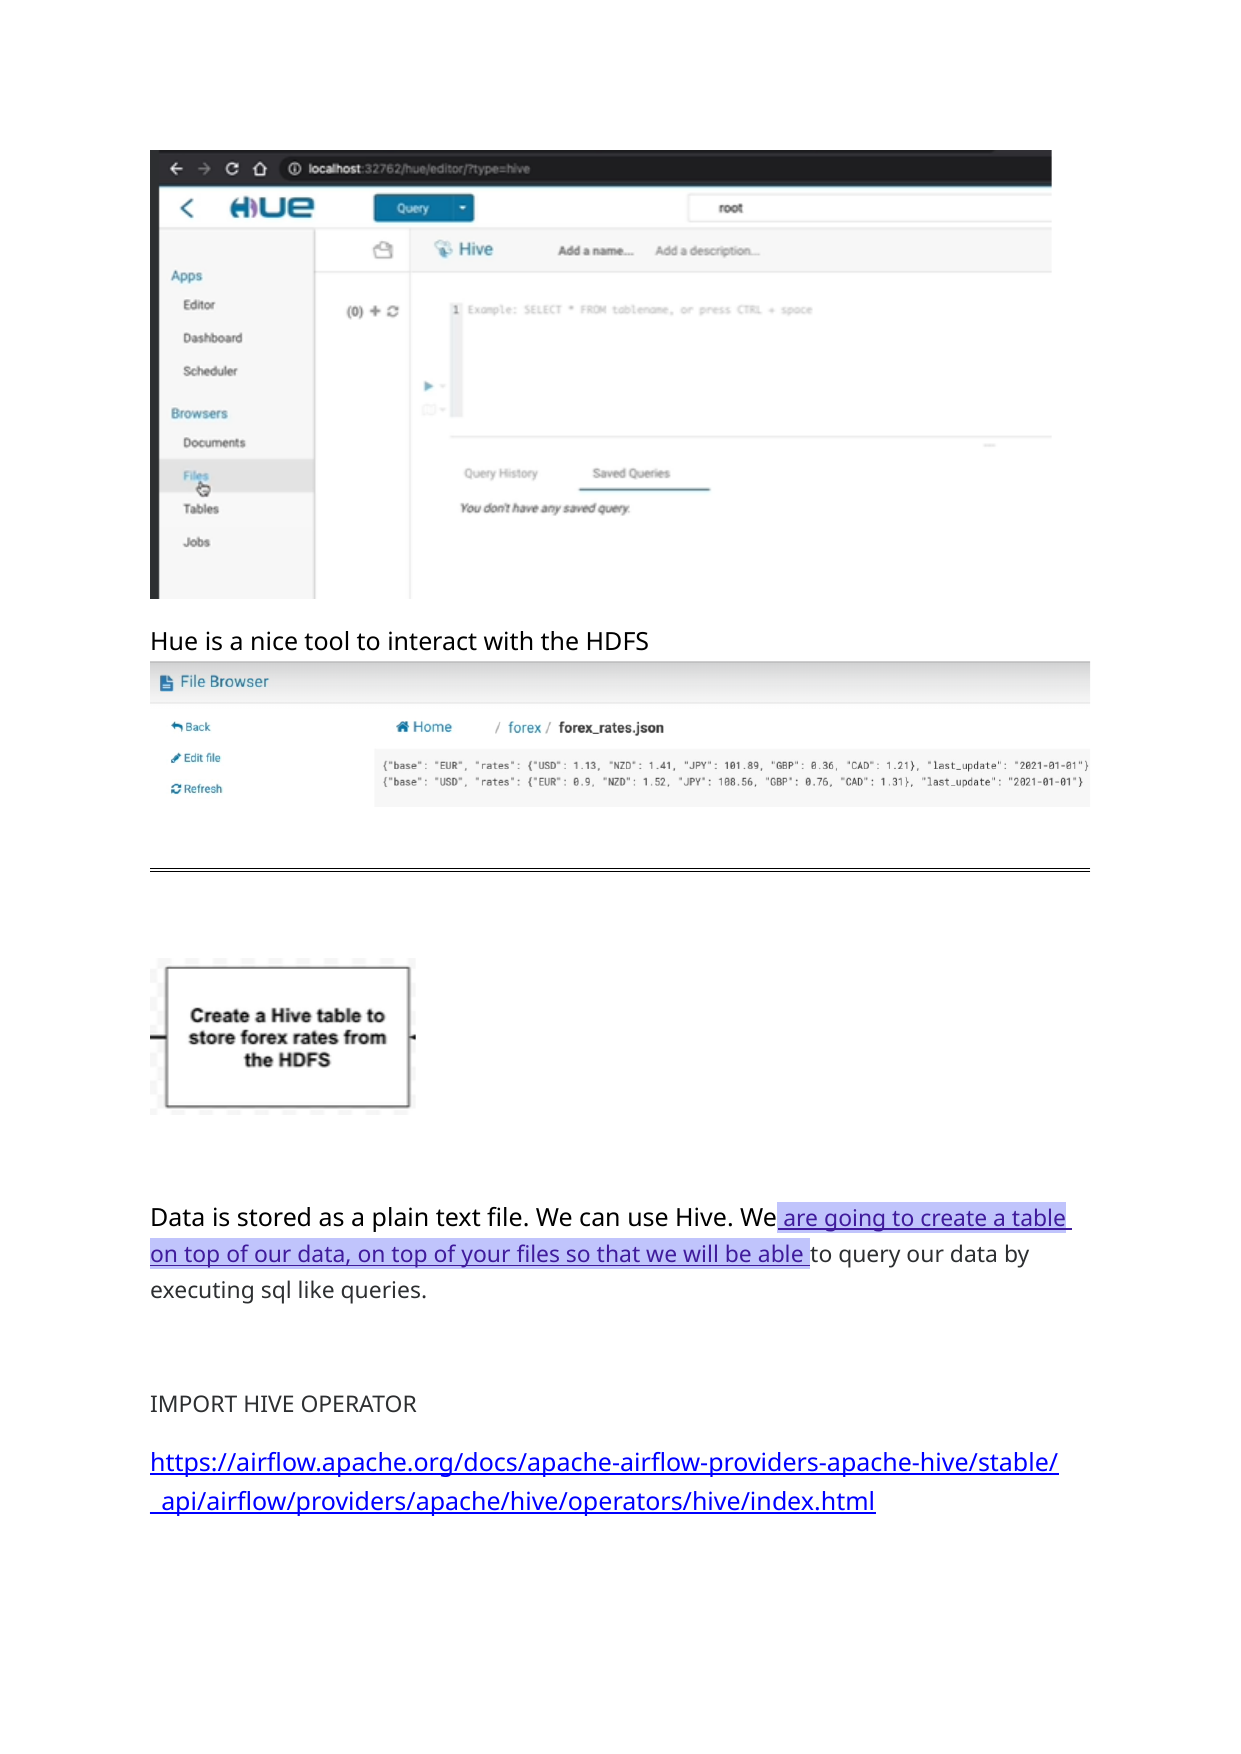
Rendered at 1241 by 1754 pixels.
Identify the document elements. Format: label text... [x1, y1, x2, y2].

text Data is stored as a plain text file. We can use Hive. We are going to create a table on top of our data, on top of your files so that we will be able to query our data by executing sql like queries. [150, 1199, 1090, 1305]
text https://airflow.apache.org/docs/apache-airflow-providers-apache-hive/stable/_api/airflow/providers/apache/hive/operators/hive/index.html [150, 1444, 1090, 1518]
picture [150, 150, 1052, 599]
picture [150, 958, 416, 1115]
text IMPORT HIVE OPERATOR [150, 1388, 1090, 1419]
picture [150, 661, 1091, 807]
text Hue is a nice tool to interact with the HDFS [150, 623, 1090, 661]
